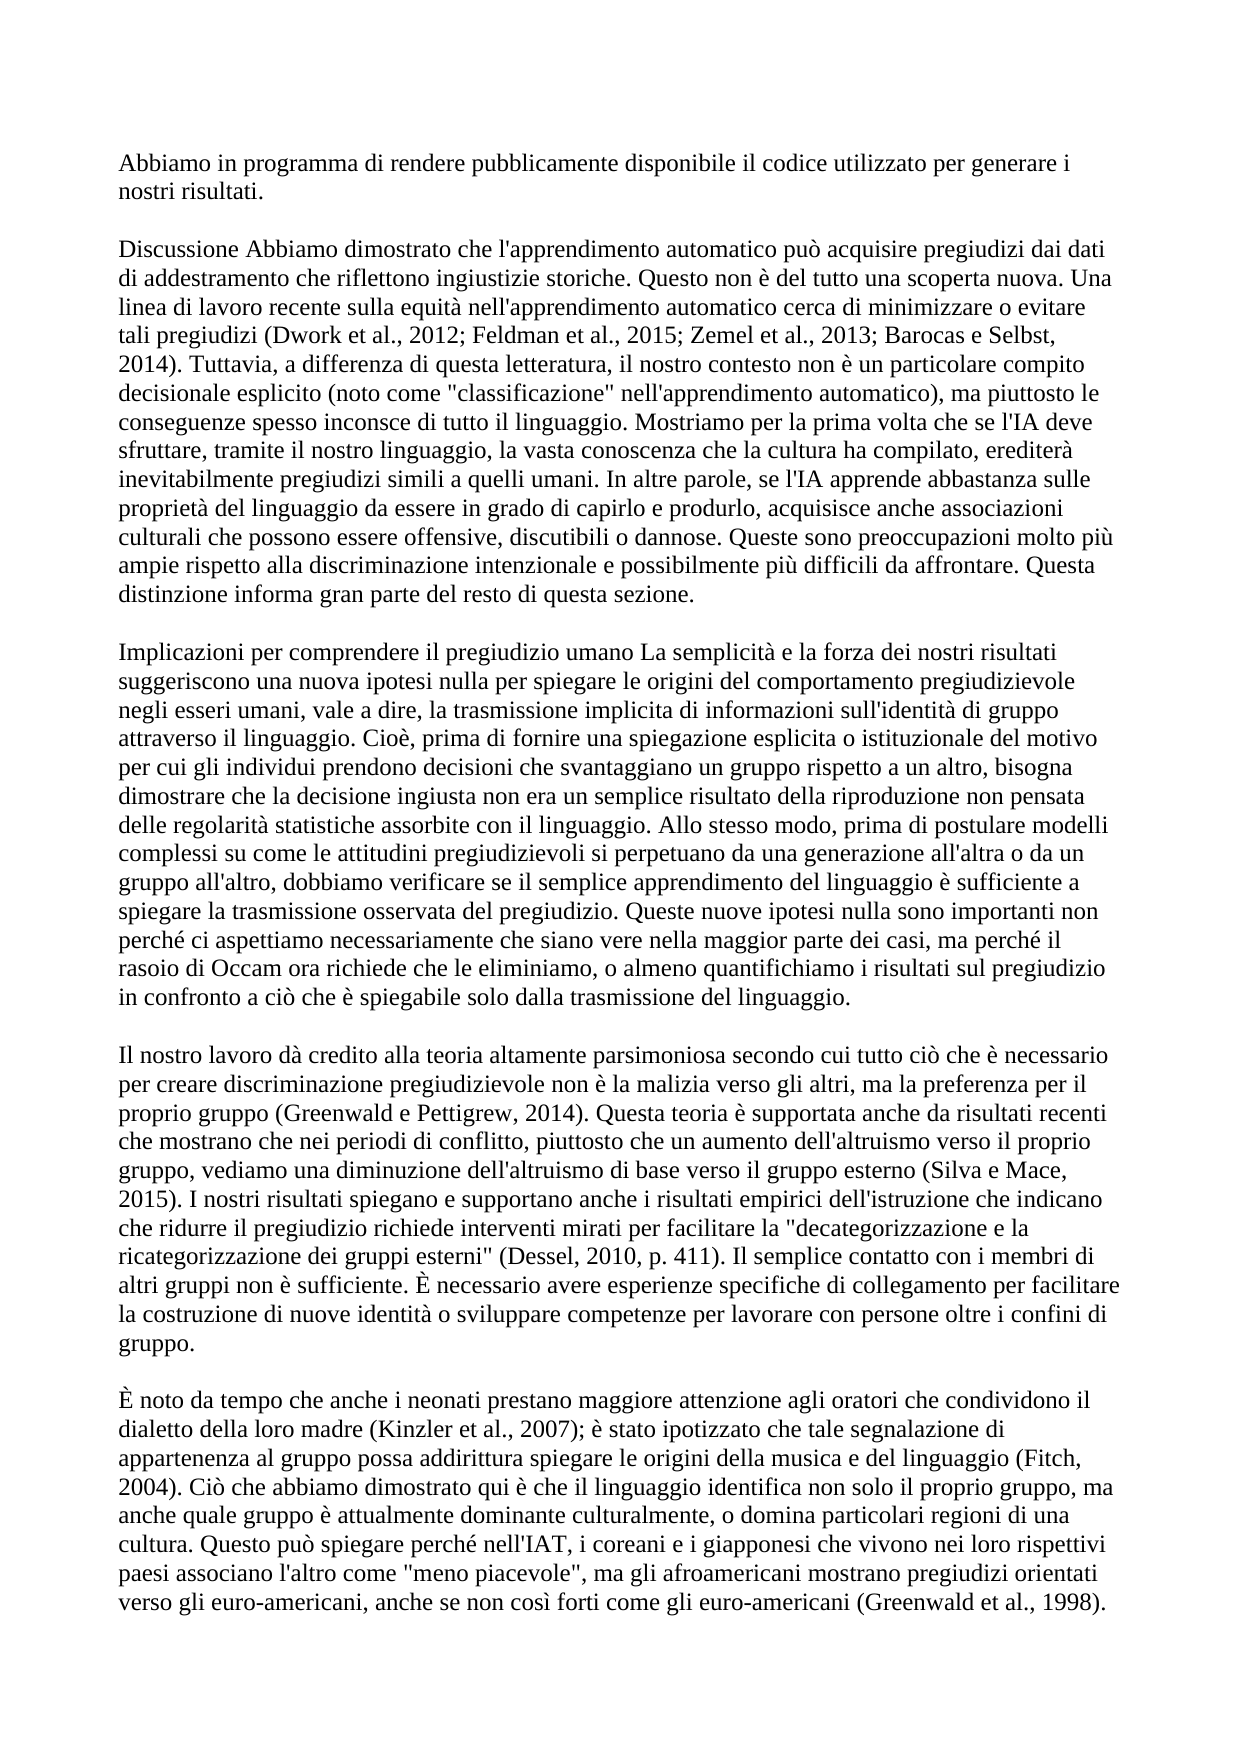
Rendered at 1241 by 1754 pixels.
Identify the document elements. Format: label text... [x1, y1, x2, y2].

text Abbiamo in programma di rendere pubblicamente disponibile il codice utilizzato per generare i nostri risultati. [118, 148, 1122, 205]
text Implicazioni per comprendere il pregiudizio umano La semplicità e la forza dei nostri risultati suggeriscono una nuova ipotesi nulla per spiegare le origini del comportamento pregiudizievole negli esseri umani, vale a dire, la trasmissione implicita di informazioni sull'identità di gruppo attraverso il linguaggio. Cioè, prima di fornire una spiegazione esplicita o istituzionale del motivo per cui gli individui prendono decisioni che svantaggiano un gruppo rispetto a un altro, bisogna dimostrare che la decisione ingiusta non era un semplice risultato della riproduzione non pensata delle regolarità statistiche assorbite con il linguaggio. Allo stesso modo, prima di postulare modelli complessi su come le attitudini pregiudizievoli si perpetuano da una generazione all'altra o da un gruppo all'altro, dobbiamo verificare se il semplice apprendimento del linguaggio è sufficiente a spiegare la trasmissione osservata del pregiudizio. Queste nuove ipotesi nulla sono importanti non perché ci aspettiamo necessariamente che siano vere nella maggior parte dei casi, ma perché il rasoio di Occam ora richiede che le eliminiamo, o almeno quantifichiamo i risultati sul pregiudizio in confronto a ciò che è spiegabile solo dalla trasmissione del linguaggio. [118, 637, 1122, 1011]
text Discussione Abbiamo dimostrato che l'apprendimento automatico può acquisire pregiudizi dai dati di addestramento che riflettono ingiustizie storiche. Questo non è del tutto una scoperta nuova. Una linea di lavoro recente sulla equità nell'apprendimento automatico cerca di minimizzare o evitare tali pregiudizi (Dwork et al., 2012; Feldman et al., 2015; Zemel et al., 2013; Barocas e Selbst, 2014). Tuttavia, a differenza di questa letteratura, il nostro contesto non è un particolare compito decisionale esplicito (noto come "classificazione" nell'apprendimento automatico), ma piuttosto le conseguenze spesso inconsce di tutto il linguaggio. Mostriamo per la prima volta che se l'IA deve sfruttare, tramite il nostro linguaggio, la vasta conoscenza che la cultura ha compilato, erediterà inevitabilmente pregiudizi simili a quelli umani. In altre parole, se l'IA apprende abbastanza sulle proprietà del linguaggio da essere in grado di capirlo e produrlo, acquisisce anche associazioni culturali che possono essere offensive, discutibili o dannose. Queste sono preoccupazioni molto più ampie rispetto alla discriminazione intenzionale e possibilmente più difficili da affrontare. Questa distinzione informa gran parte del resto di questa sezione. [118, 234, 1122, 608]
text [118, 1386, 1122, 1616]
text Il nostro lavoro dà credito alla teoria altamente parsimoniosa secondo cui tutto ciò che è necessario per creare discriminazione pregiudizievole non è la malizia verso gli altri, ma la preferenza per il proprio gruppo (Greenwald e Pettigrew, 2014). Questa teoria è supportata anche da risultati recenti che mostrano che nei periodi di conflitto, piuttosto che un aumento dell'altruismo verso il proprio gruppo, vediamo una diminuzione dell'altruismo di base verso il gruppo esterno (Silva e Mace, 2015). I nostri risultati spiegano e supportano anche i risultati empirici dell'istruzione che indicano che ridurre il pregiudizio richiede interventi mirati per facilitare la "decategorizzazione e la ricategorizzazione dei gruppi esterni" (Dessel, 2010, p. 411). Il semplice contatto con i membri di altri gruppi non è sufficiente. È necessario avere esperienze specifiche di collegamento per facilitare la costruzione di nuove identità o sviluppare competenze per lavorare con persone oltre i confini di gruppo. [118, 1040, 1122, 1356]
